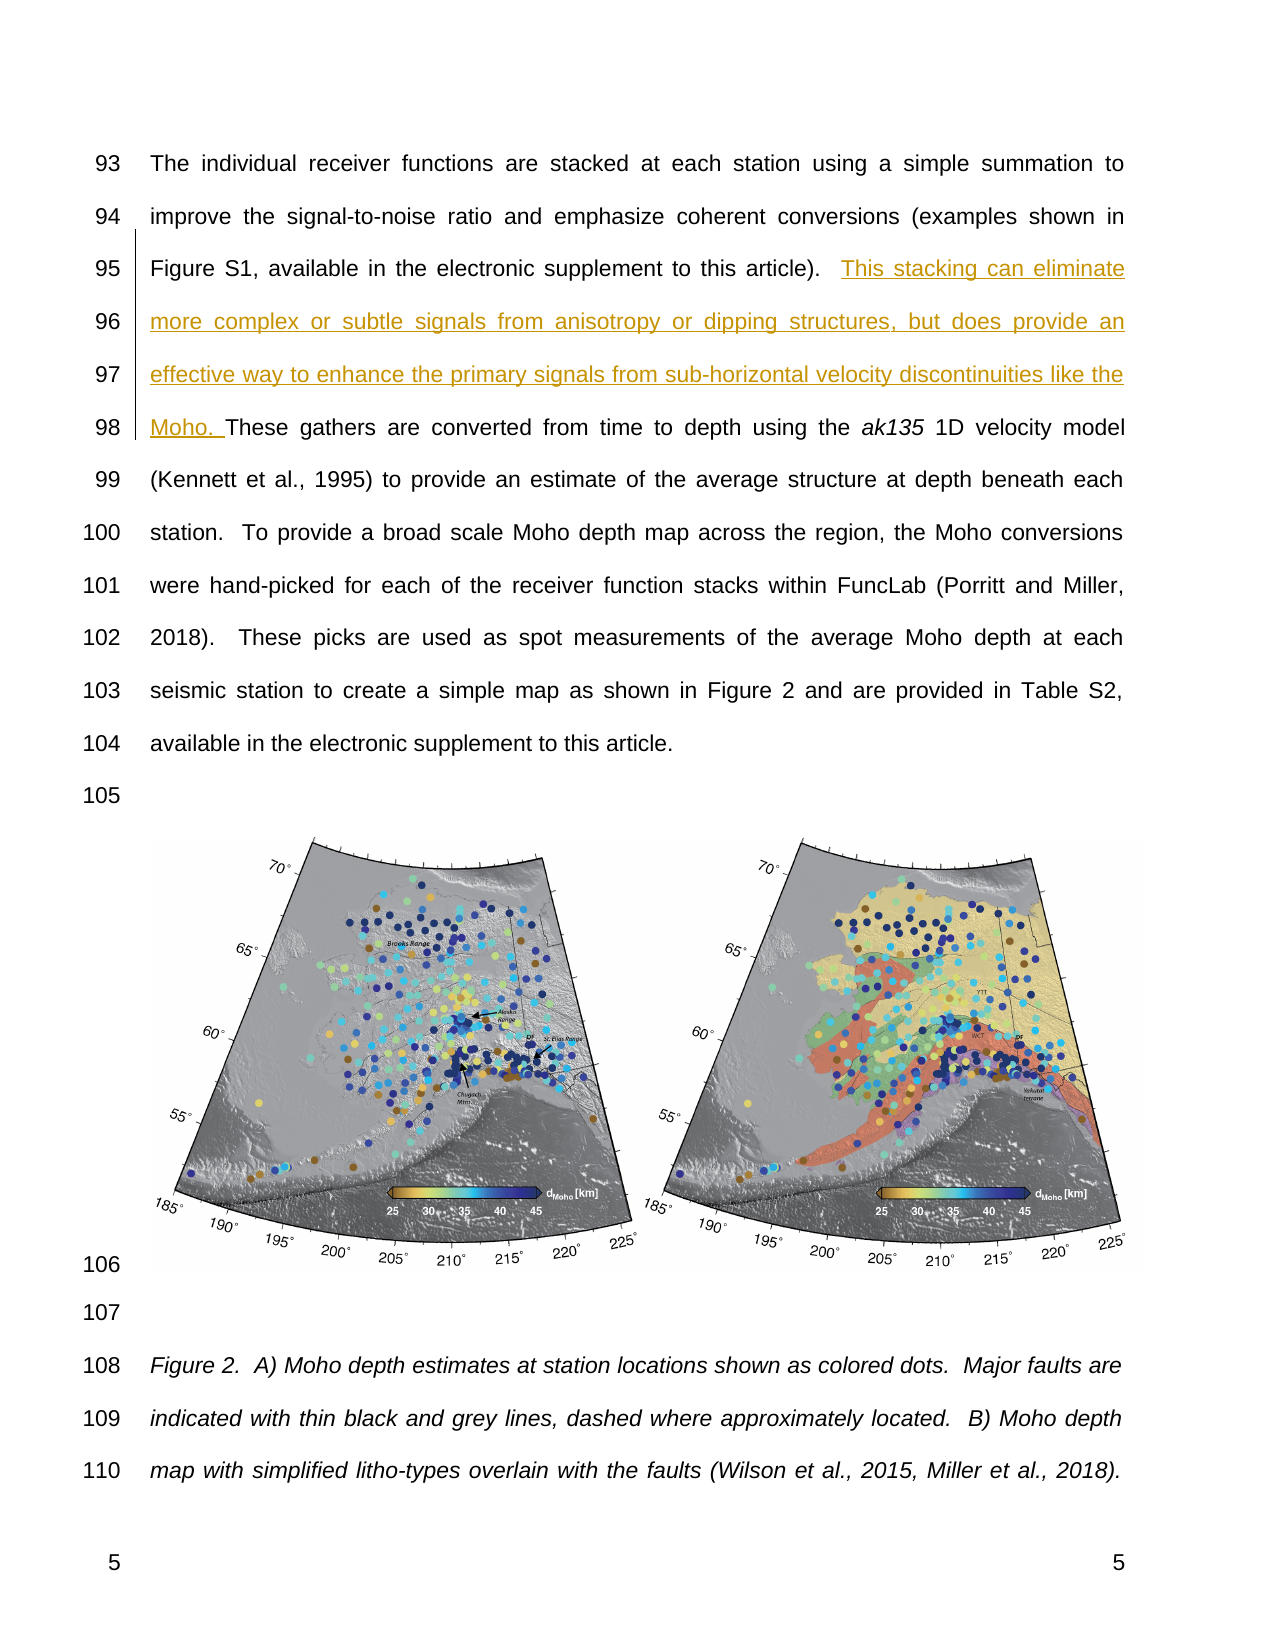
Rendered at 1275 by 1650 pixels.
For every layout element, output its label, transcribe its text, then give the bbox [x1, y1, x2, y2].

picture [150, 835, 1142, 1273]
text The individual receiver functions are stacked at each station using a simple summation to improve the signal-to-noise ratio and emphasize coherent conversions (examples shown in Figure S1, available in the electronic supplement to this article). These gathers are converted from time to depth using the ak135 1D velocity model (Kennett et al., 1995) to provide an estimate of the average structure at depth beneath each station. To provide a broad scale Moho depth map across the region, the Moho conversions were hand-picked for each of the receiver function stacks within FuncLab (Porritt and Miller, 2018). These picks are used as spot measurements of the average Moho depth at each seismic station to create a simple map as shown in Figure 2 and are provided in Table S2, available in the electronic supplement to this article. [150, 332, 1125, 756]
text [150, 1352, 1125, 1483]
text The individual receiver functions are stacked at each station using a simple summation to improve the signal-to-noise ratio and emphasize coherent conversions (examples shown in Figure S1, available in the electronic supplement to this article). These gathers are converted from time to depth using the ak135 1D velocity model (Kennett et al., 1995) to provide an estimate of the average structure at depth beneath each station. To provide a broad scale Moho depth map across the region, the Moho conversions were hand-picked for each of the receiver function stacks within FuncLab (Porritt and Miller, 2018). These picks are used as spot measurements of the average Moho depth at each seismic station to create a simple map as shown in Figure 2 and are provided in Table S2, available in the electronic supplement to this article. [150, 150, 1125, 331]
